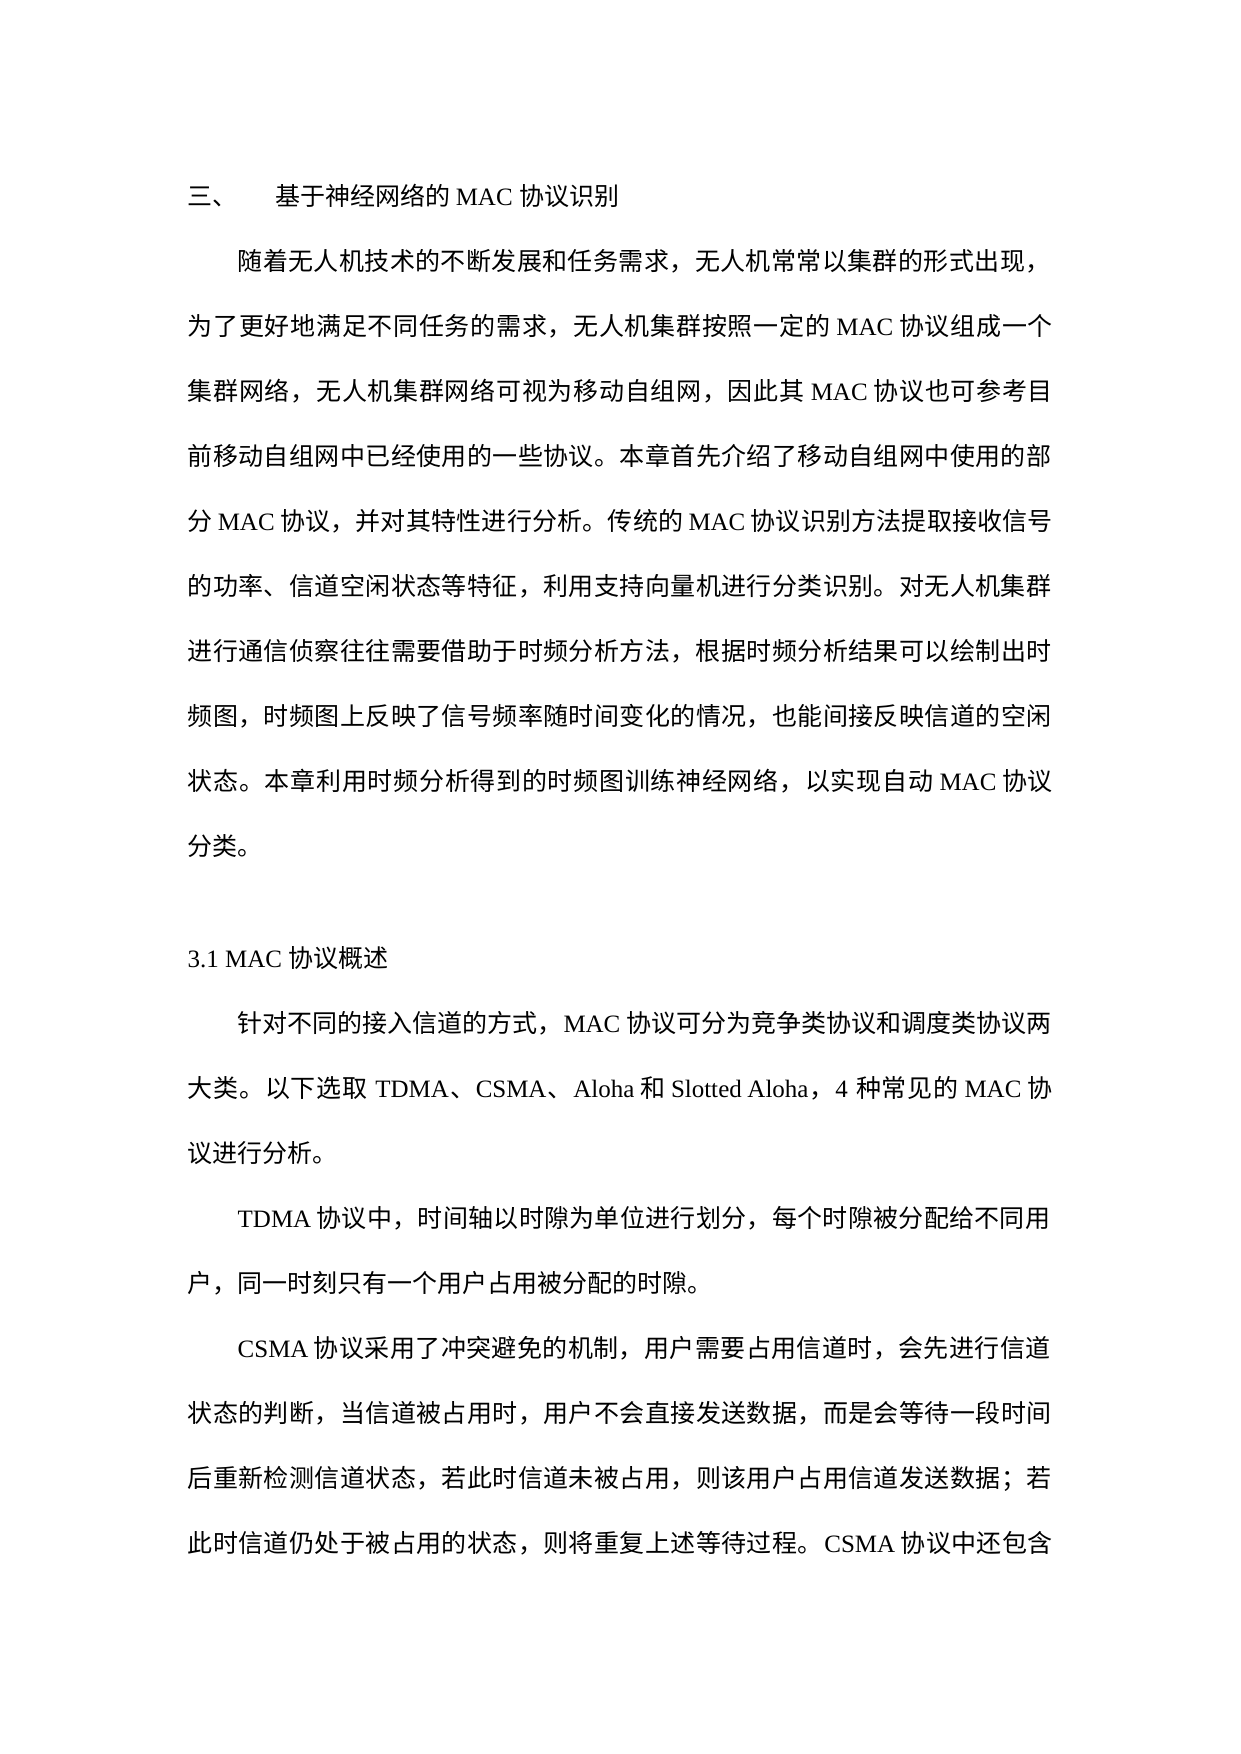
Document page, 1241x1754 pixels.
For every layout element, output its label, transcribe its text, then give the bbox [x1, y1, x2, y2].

text 3.1 MAC 协议概述 [187, 924, 1053, 989]
text 针对不同的接入信道的方式，MAC 协议可分为竞争类协议和调度类协议两大类。以下选取 TDMA、CSMA、Aloha和Slotted Aloha，4 种常见的MAC协议进行分析。 [187, 989, 1053, 1184]
text 随着无人机技术的不断发展和任务需求，无人机常常以集群的形式出现，为了更好地满足不同任务的需求，无人机集群按照一定的MAC协议组成一个集群网络，无人机集群网络可视为移动自组网，因此其MAC协议也可参考目前移动自组网中已经使用的一些协议。本章首先介绍了移动自组网中使用的部分MAC协议，并对其特性进行分析。传统的MAC协议识别方法提取接收信号的功率、信道空闲状态等特征，利用支持向量机进行分类识别。对无人机集群进行通信侦察往往需要借助于时频分析方法，根据时频分析结果可以绘制出时频图，时频图上反映了信号频率随时间变化的情况，也能间接反映信道的空闲状态。本章利用时频分析得到的时频图训练神经网络，以实现自动MAC协议分类。 [187, 227, 1053, 877]
list 基于神经网络的 MAC 协议识别 [187, 162, 1053, 227]
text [187, 1314, 1053, 1574]
text TDMA协议中，时间轴以时隙为单位进行划分，每个时隙被分配给不同用户，同一时刻只有一个用户占用被分配的时隙。 [187, 1184, 1053, 1314]
